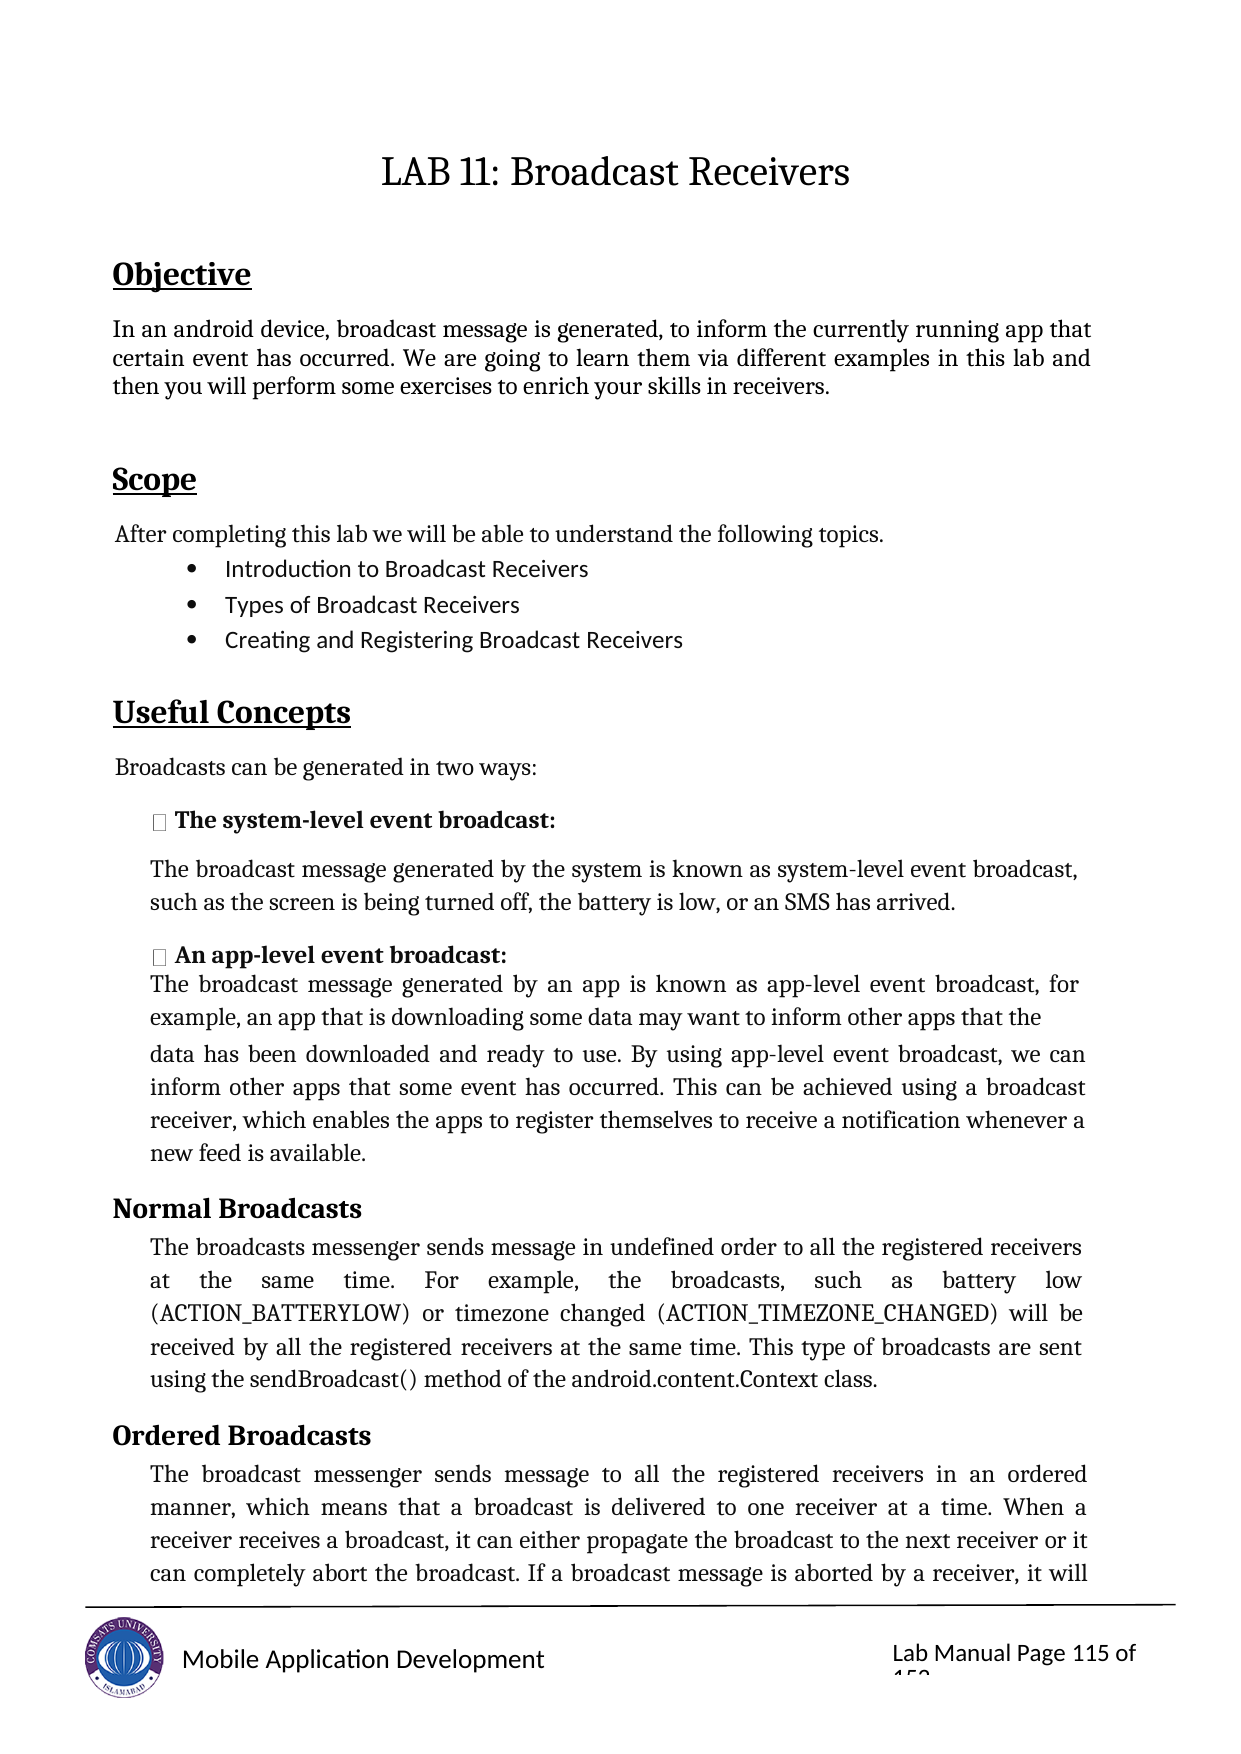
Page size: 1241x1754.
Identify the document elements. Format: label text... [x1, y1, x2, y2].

text data has been downloaded and ready to use. By using app-level event broadcast, we can inform other apps that some event has occurred. This can be achieved using a broadcast receiver, which enables the apps to register themselves to receive a notification whenever a new feed is available. [150, 1039, 1087, 1167]
picture [150, 942, 174, 969]
text An app-level event broadcast: [174, 941, 1182, 969]
subtitle Useful Concepts [112, 694, 1182, 732]
text The system-level event broadcast: [174, 806, 1182, 834]
subtitle Objective [112, 256, 1182, 294]
picture [85, 1617, 165, 1698]
text The broadcast message generated by an app is known as app-level event broadcast, for example, an app that is downloading some data may want to inform other apps that the [150, 969, 1080, 1031]
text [150, 1460, 1089, 1588]
subtitle LAB 11: Broadcast Receivers [49, 148, 1182, 196]
subtitle Ordered Broadcasts [112, 1419, 1182, 1453]
list Creating and Registering Broadcast Receivers [187, 624, 1182, 654]
picture [150, 807, 188, 836]
text Broadcasts can be generated in two ways: [114, 753, 1093, 781]
subtitle Normal Broadcasts [112, 1193, 1182, 1226]
text After completing this lab we will be able to understand the following topics. [114, 520, 1093, 549]
list Types of Broadcast Receivers [187, 589, 1182, 619]
text The broadcasts messenger sends message in undefined order to all the registered receivers at the same time. For example, the broadcasts, such as battery low (ACTION_BATTERYLOW) or timezone changed (ACTION_TIMEZONE_CHANGED) will be received by all the registered receivers at the same time. This type of broadcasts are sent using the sendBroadcast() method of the android.content.Context class. [150, 1233, 1083, 1394]
text In an android device, broadcast message is generated, to inform the currently running app that certain event has occurred. We are going to learn them via different examples in this lab and then you will perform some exercises to enrich your skills in receivers. [112, 315, 1093, 401]
subtitle Scope [112, 461, 1182, 499]
list Introduction to Broadcast Receivers [187, 553, 1182, 584]
text The broadcast message generated by the system is known as system-level event broadcast, such as the screen is being turned off, the battery is low, or an SMS has arrived. [150, 855, 1078, 917]
